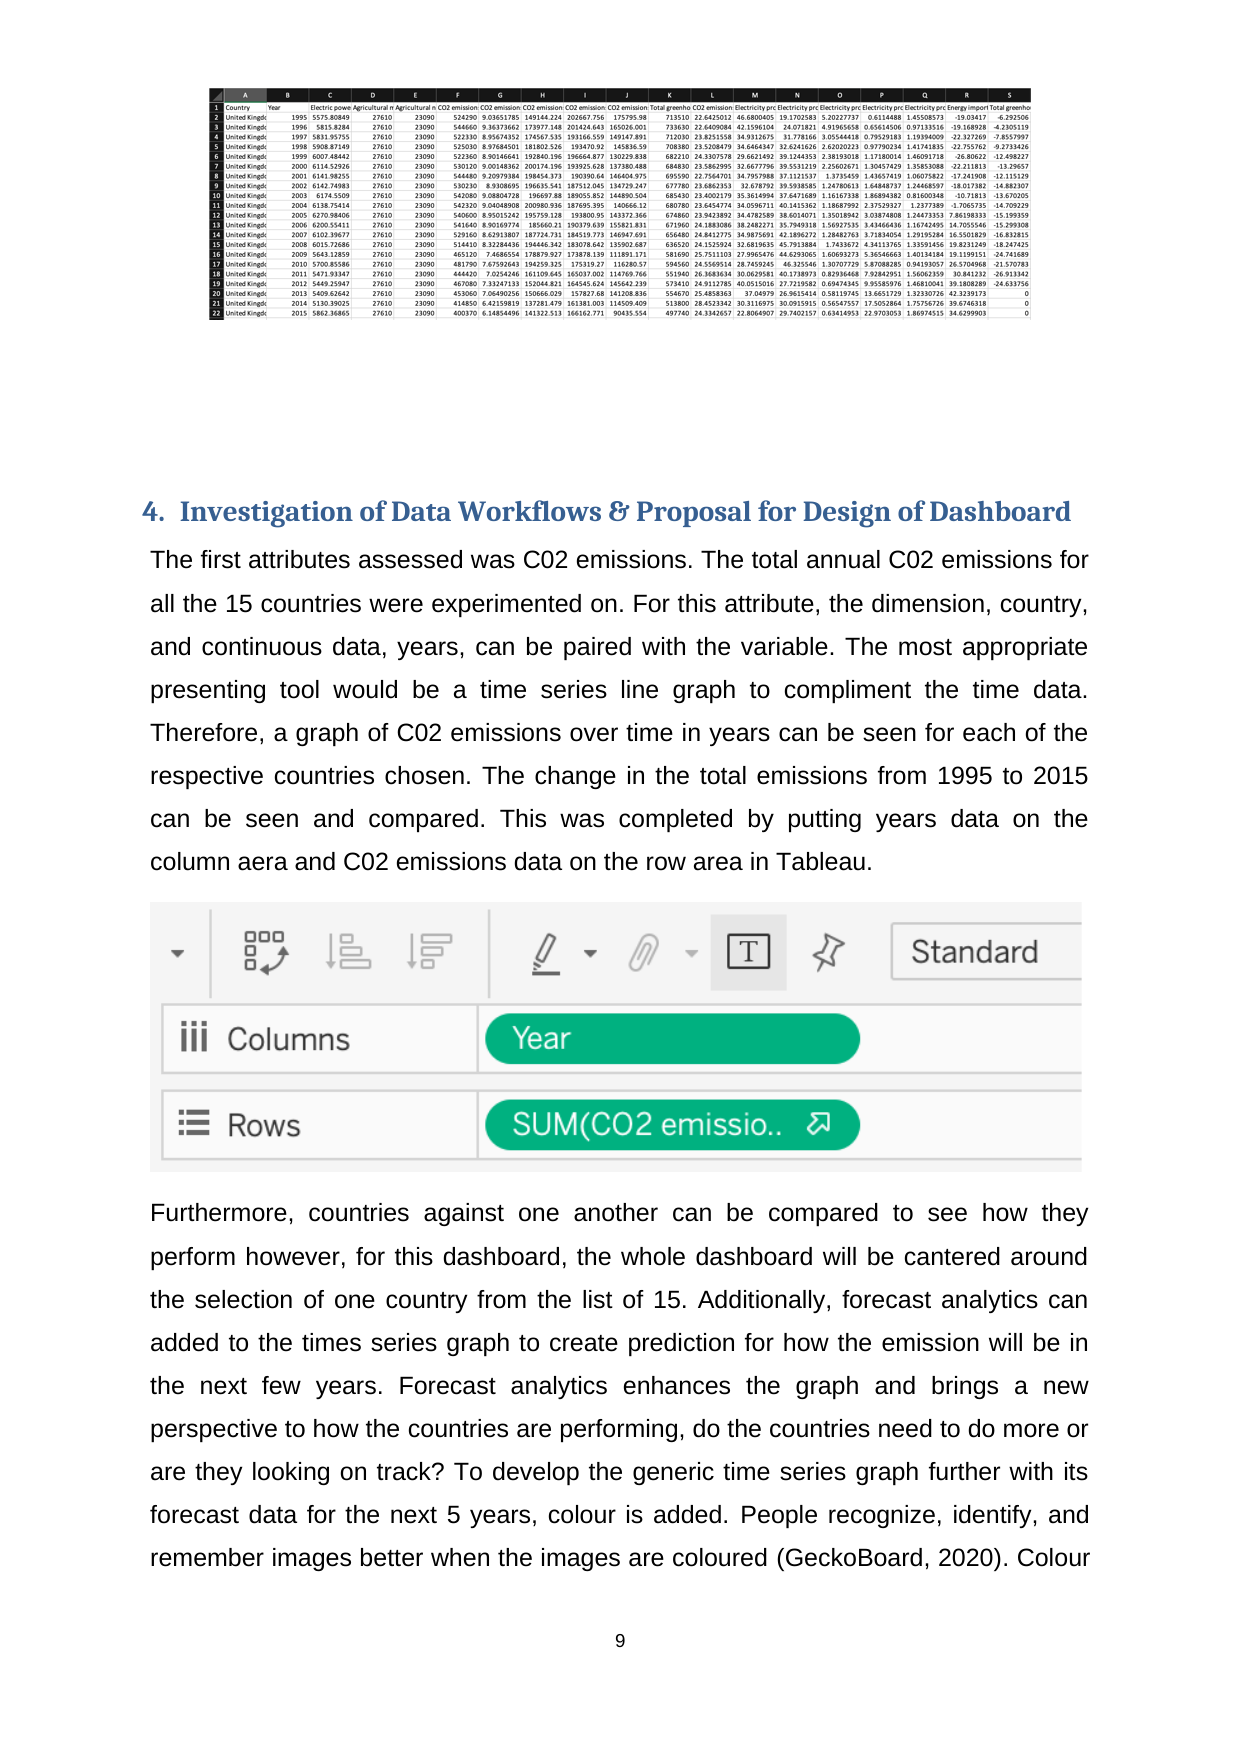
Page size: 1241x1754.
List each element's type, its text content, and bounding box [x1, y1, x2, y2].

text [150, 1198, 1090, 1572]
picture [209, 88, 1031, 320]
text The first attributes assessed was C02 emissions. The total annual C02 emissions for all the 15 countries were experimented on. For this attribute, the dimension, country, and continuous data, years, can be paired with the variable. The most appropriate presenting tool would be a time series line graph to compliment the time data. Therefore, a graph of C02 emissions over time in years can be seen for each of the respective countries chosen. The change in the total emissions from 1995 to 2015 can be seen and compared. This was completed by putting years data on the column aera and C02 emissions data on the row area in Tableau. [150, 545, 1090, 876]
subtitle Investigation of Data Workflows & Proposal for Design of Dashboard [142, 495, 1090, 529]
picture [150, 902, 1082, 1172]
